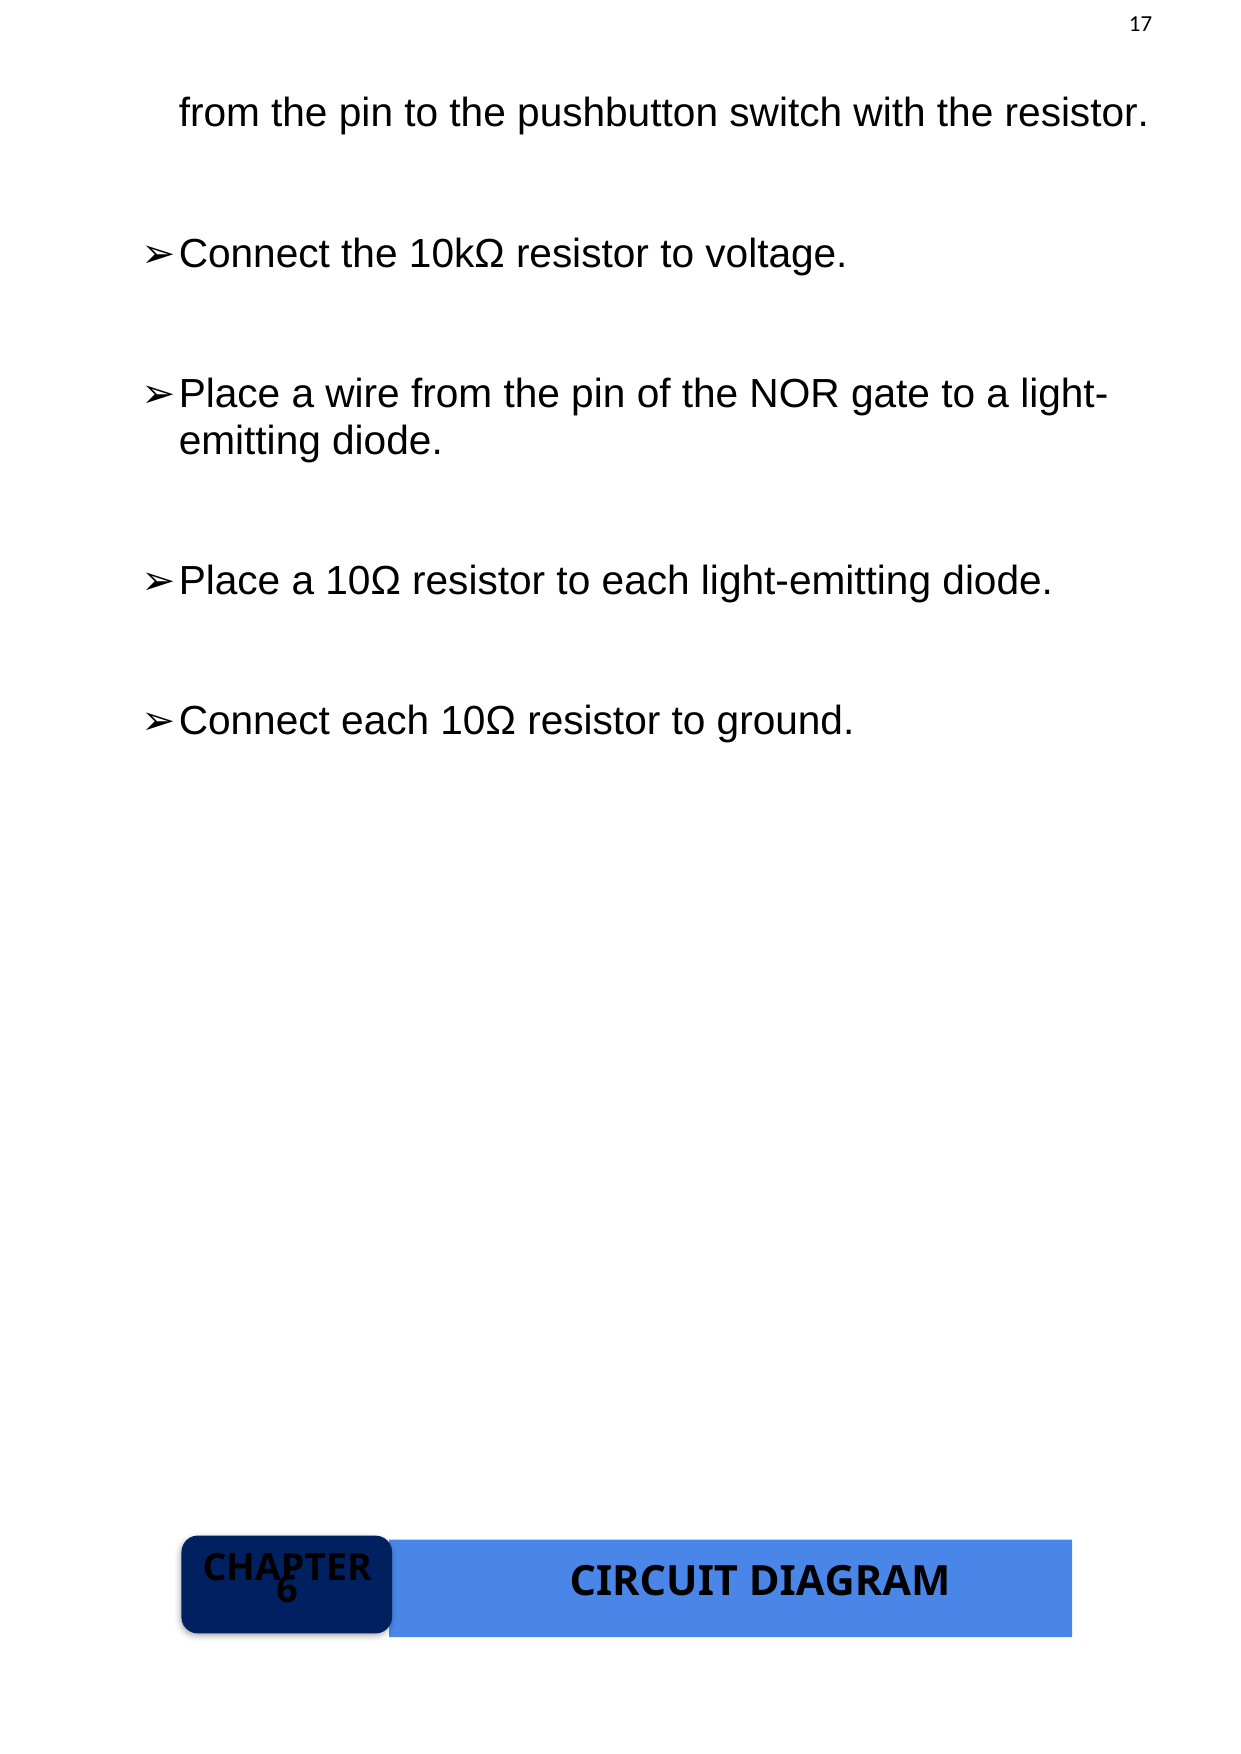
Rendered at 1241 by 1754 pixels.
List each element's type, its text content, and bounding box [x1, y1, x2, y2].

list Connect each 10Ω resistor to ground. [141, 697, 1152, 743]
list Connect the 10kΩ resistor to voltage. [141, 229, 1152, 276]
list Place a 10Ω resistor to each light-emitting diode. [141, 556, 1152, 603]
list Place a wire from the pin of the NOR gate to a light-emitting diode. [141, 369, 1152, 463]
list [141, 89, 1152, 135]
